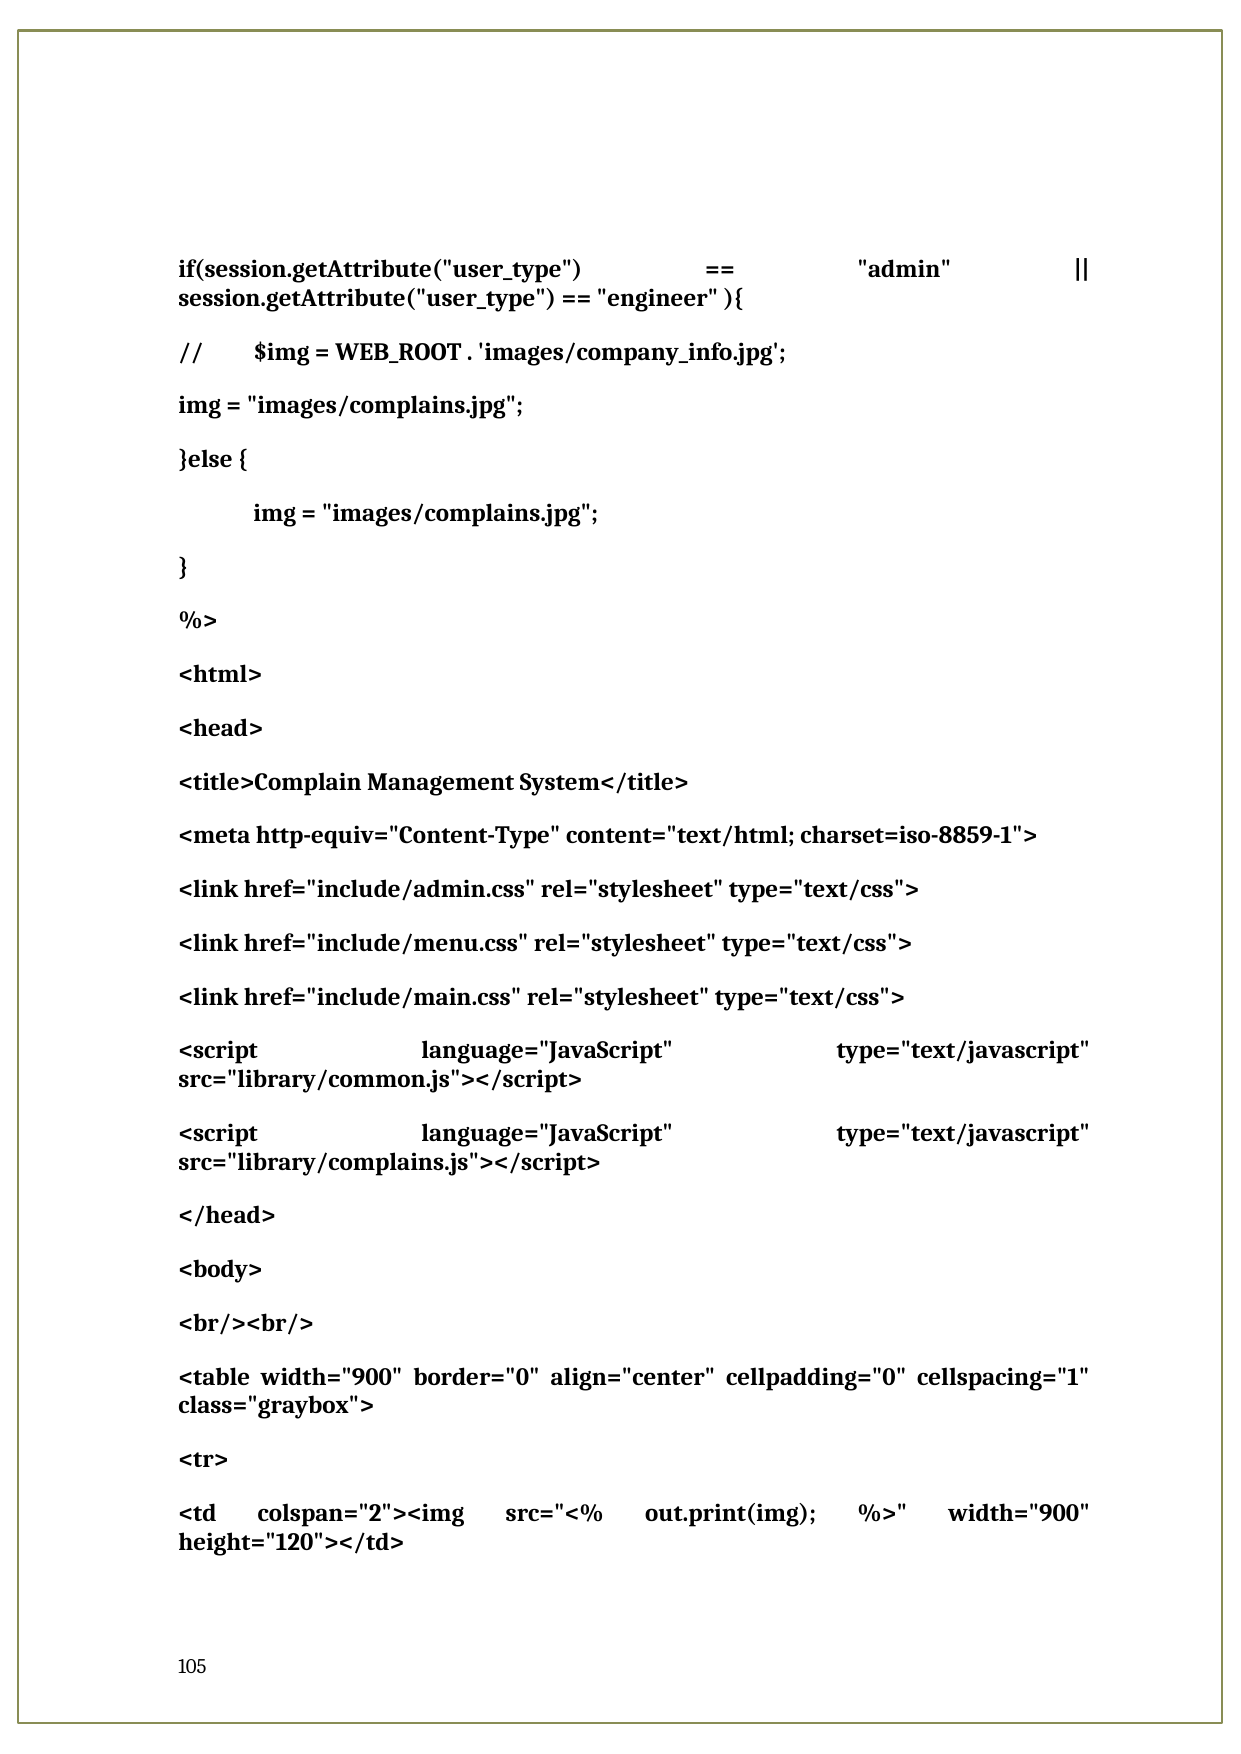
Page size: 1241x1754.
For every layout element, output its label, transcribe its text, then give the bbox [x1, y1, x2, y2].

text <title>Complain Management System</title> [178, 767, 1090, 796]
text } [178, 552, 1090, 581]
text <body> [178, 1255, 1090, 1284]
text <tr> [178, 1445, 1090, 1474]
text </head> [178, 1201, 1090, 1230]
text <script language="JavaScript" type="text/javascript" src="library/common.js"></script> [178, 1036, 1090, 1094]
text <link href="include/admin.css" rel="stylesheet" type="text/css"> [178, 875, 1090, 904]
text <script language="JavaScript" type="text/javascript" src="library/complains.js"></script> [178, 1119, 1090, 1176]
text %> [178, 606, 1090, 635]
text <br/><br/> [178, 1309, 1090, 1337]
text <link href="include/menu.css" rel="stylesheet" type="text/css"> [178, 929, 1090, 957]
text img = "images/complains.jpg"; [178, 391, 1090, 420]
text <head> [178, 714, 1090, 742]
text }else { [178, 445, 1090, 474]
text if(session.getAttribute("user_type") == "admin" || session.getAttribute("user_type") == "engineer" ){ [178, 255, 1090, 312]
text <link href="include/main.css" rel="stylesheet" type="text/css"> [178, 982, 1090, 1011]
text <meta http-equiv="Content-Type" content="text/html; charset=iso-8859-1"> [178, 821, 1090, 850]
text img = "images/complains.jpg"; [178, 499, 1090, 527]
text <table width="900" border="0" align="center" cellpadding="0" cellspacing="1" class="graybox"> [178, 1362, 1090, 1420]
text <html> [178, 660, 1090, 689]
text // $img = WEB_ROOT . 'images/company_info.jpg'; [178, 337, 1090, 366]
text <td colspan="2"><img src="<% out.print(img); %>" width="900" height="120"></td> [178, 1499, 1090, 1556]
